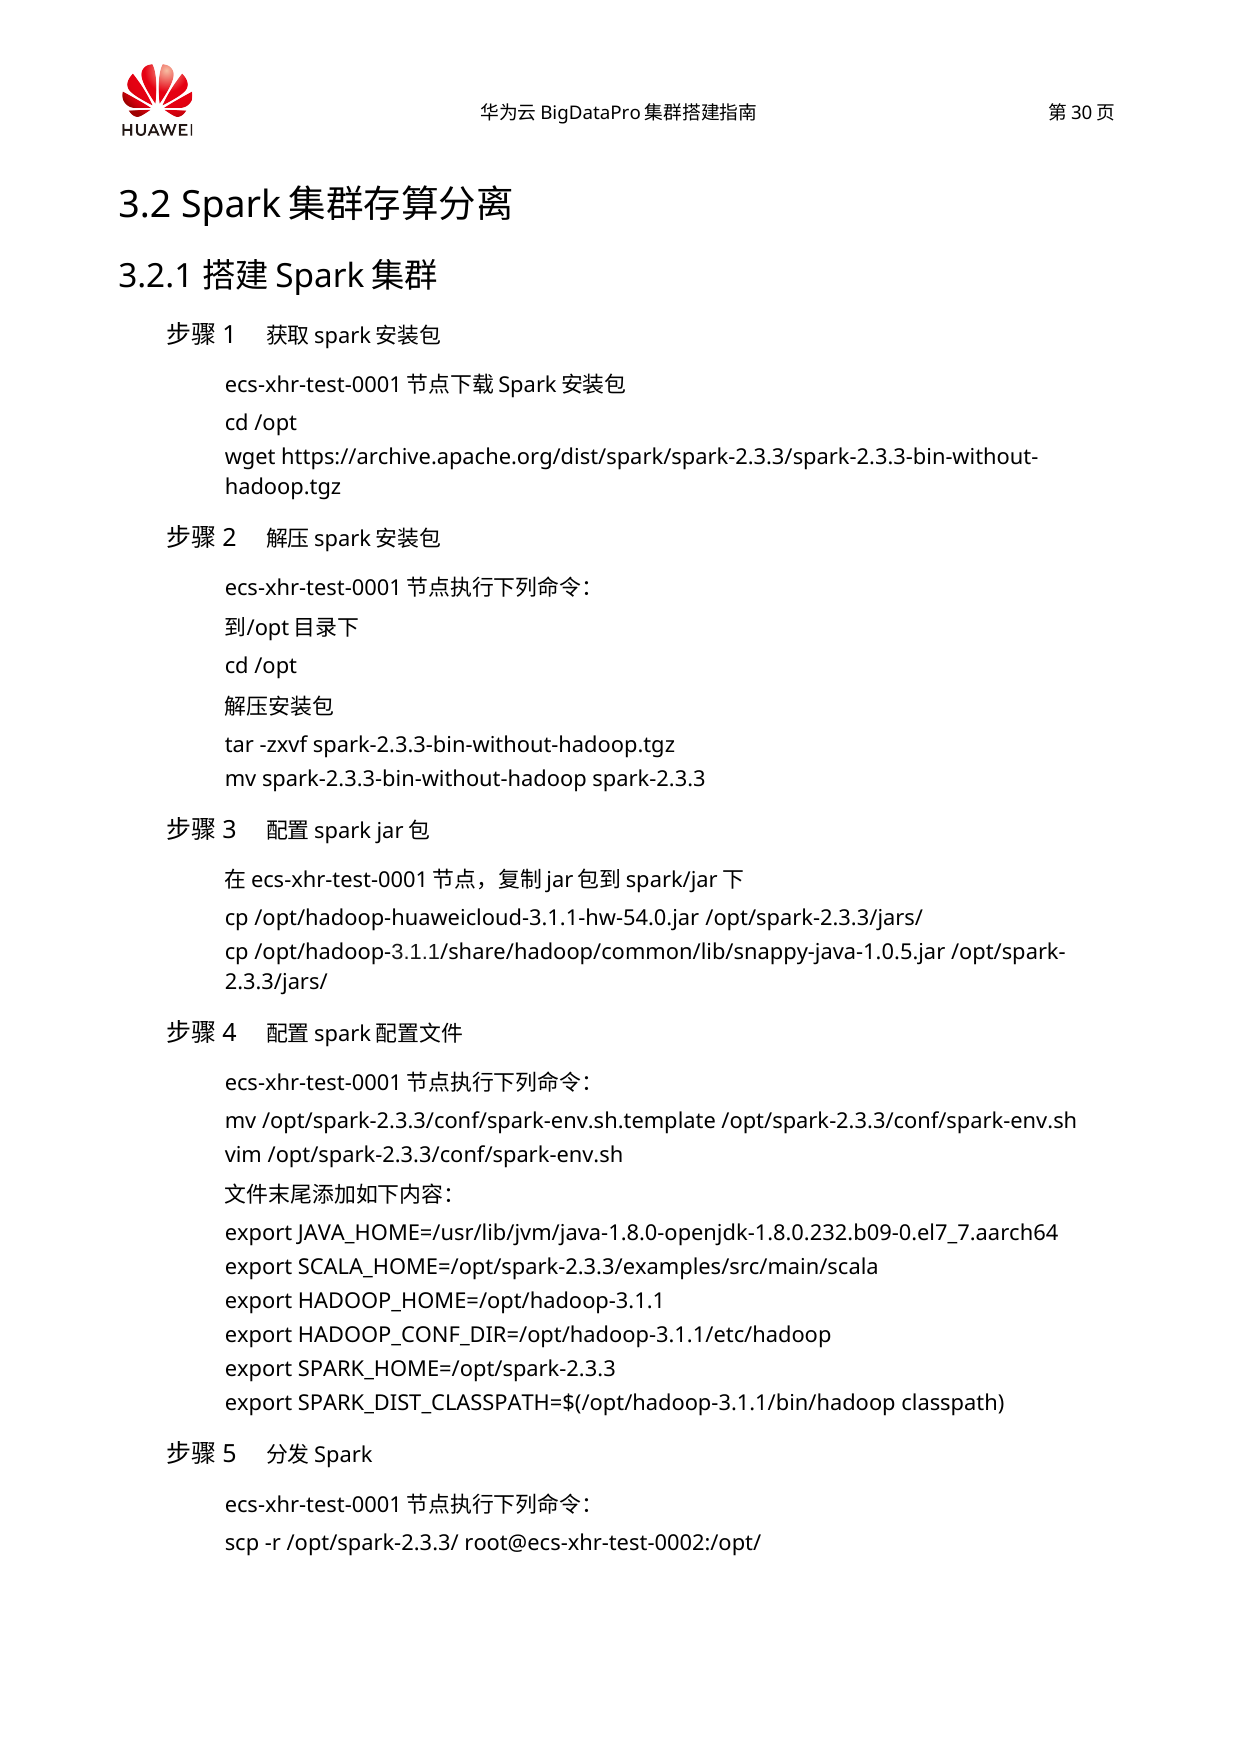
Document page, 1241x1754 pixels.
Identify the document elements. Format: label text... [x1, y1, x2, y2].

text cd /opt [224, 651, 1122, 680]
text mv spark-2.3.3-bin-without-hadoop spark-2.3.3 [224, 763, 1122, 792]
subtitle Spark集群存算分离 [118, 177, 1122, 228]
text 解压安装包 [224, 689, 1122, 720]
text ecs-xhr-test-0001节点执行下列命令： [224, 570, 1122, 602]
text cp /opt/hadoop-huaweicloud-3.1.1-hw-54.0.jar /opt/spark-2.3.3/jars/ [705, 902, 1122, 932]
text 文件末尾添加如下内容： [224, 1177, 1122, 1209]
text 配置spark配置文件 [236, 1012, 1122, 1048]
text scp -r /opt/spark-2.3.3/ root@ecs-xhr-test-0002:/opt/ [224, 1527, 1122, 1556]
subtitle 搭建Spark集群 [118, 249, 1122, 297]
text 到/opt目录下 [224, 610, 1122, 642]
text export HADOOP_HOME=/opt/hadoop-3.1.1 [224, 1285, 1122, 1315]
text ecs-xhr-test-0001节点执行下列命令： [224, 1065, 1122, 1097]
text wget https://archive.apache.org/dist/spark/spark-2.3.3/spark-2.3.3-bin-without-hadoop.tgz [224, 441, 1122, 501]
text 在ecs-xhr-test-0001节点，复制jar包到spark/jar下 [224, 862, 1122, 894]
text mv /opt/spark-2.3.3/conf/spark-env.sh.template /opt/spark-2.3.3/conf/spark-env.sh [224, 1105, 1122, 1135]
text 配置spark jar包 [236, 809, 1122, 845]
text vim /opt/spark-2.3.3/conf/spark-env.sh [224, 1139, 1122, 1169]
text export SPARK_DIST_CLASSPATH=$(/opt/hadoop-3.1.1/bin/hadoop classpath) [224, 1387, 1122, 1417]
text ecs-xhr-test-0001节点执行下列命令： [224, 1487, 1122, 1518]
text export JAVA_HOME=/usr/lib/jvm/java-1.8.0-openjdk-1.8.0.232.b09-0.el7_7.aarch64 [224, 1217, 1122, 1247]
text cd /opt [224, 407, 1122, 437]
text 获取spark安装包 [236, 314, 1122, 350]
text tar -zxvf spark-2.3.3-bin-without-hadoop.tgz [224, 729, 1122, 758]
text 分发Spark [236, 1434, 1122, 1470]
text export HADOOP_CONF_DIR=/opt/hadoop-3.1.1/etc/hadoop [224, 1319, 1122, 1349]
picture [122, 64, 193, 136]
text export SPARK_HOME=/opt/spark-2.3.3 [224, 1353, 1122, 1383]
text cp /opt/hadoop-3.1.1/share/hadoop/common/lib/snappy-java-1.0.5.jar /opt/spark-2.3.3/jars/ [224, 936, 1122, 996]
text 解压spark安装包 [236, 517, 1122, 554]
text ecs-xhr-test-0001节点下载Spark安装包 [224, 367, 1122, 399]
text export SCALA_HOME=/opt/spark-2.3.3/examples/src/main/scala [224, 1251, 1122, 1281]
